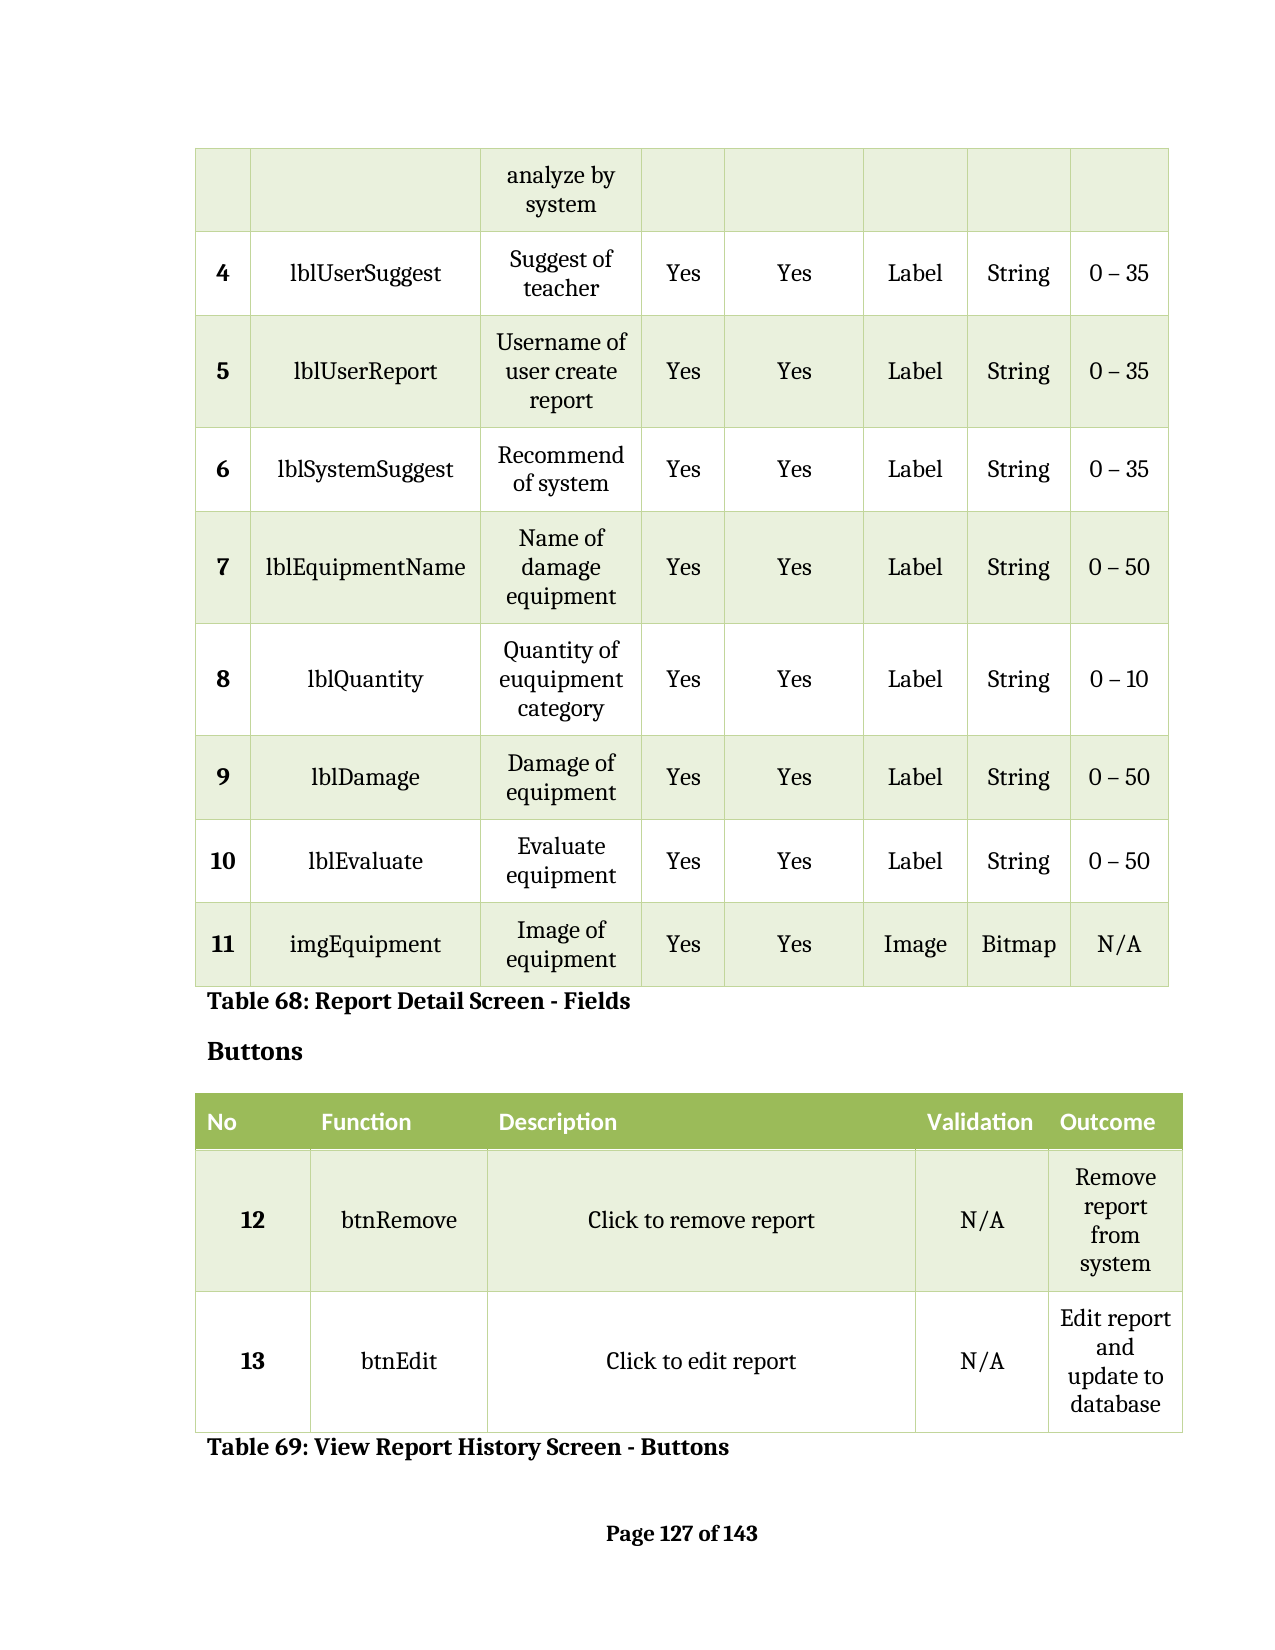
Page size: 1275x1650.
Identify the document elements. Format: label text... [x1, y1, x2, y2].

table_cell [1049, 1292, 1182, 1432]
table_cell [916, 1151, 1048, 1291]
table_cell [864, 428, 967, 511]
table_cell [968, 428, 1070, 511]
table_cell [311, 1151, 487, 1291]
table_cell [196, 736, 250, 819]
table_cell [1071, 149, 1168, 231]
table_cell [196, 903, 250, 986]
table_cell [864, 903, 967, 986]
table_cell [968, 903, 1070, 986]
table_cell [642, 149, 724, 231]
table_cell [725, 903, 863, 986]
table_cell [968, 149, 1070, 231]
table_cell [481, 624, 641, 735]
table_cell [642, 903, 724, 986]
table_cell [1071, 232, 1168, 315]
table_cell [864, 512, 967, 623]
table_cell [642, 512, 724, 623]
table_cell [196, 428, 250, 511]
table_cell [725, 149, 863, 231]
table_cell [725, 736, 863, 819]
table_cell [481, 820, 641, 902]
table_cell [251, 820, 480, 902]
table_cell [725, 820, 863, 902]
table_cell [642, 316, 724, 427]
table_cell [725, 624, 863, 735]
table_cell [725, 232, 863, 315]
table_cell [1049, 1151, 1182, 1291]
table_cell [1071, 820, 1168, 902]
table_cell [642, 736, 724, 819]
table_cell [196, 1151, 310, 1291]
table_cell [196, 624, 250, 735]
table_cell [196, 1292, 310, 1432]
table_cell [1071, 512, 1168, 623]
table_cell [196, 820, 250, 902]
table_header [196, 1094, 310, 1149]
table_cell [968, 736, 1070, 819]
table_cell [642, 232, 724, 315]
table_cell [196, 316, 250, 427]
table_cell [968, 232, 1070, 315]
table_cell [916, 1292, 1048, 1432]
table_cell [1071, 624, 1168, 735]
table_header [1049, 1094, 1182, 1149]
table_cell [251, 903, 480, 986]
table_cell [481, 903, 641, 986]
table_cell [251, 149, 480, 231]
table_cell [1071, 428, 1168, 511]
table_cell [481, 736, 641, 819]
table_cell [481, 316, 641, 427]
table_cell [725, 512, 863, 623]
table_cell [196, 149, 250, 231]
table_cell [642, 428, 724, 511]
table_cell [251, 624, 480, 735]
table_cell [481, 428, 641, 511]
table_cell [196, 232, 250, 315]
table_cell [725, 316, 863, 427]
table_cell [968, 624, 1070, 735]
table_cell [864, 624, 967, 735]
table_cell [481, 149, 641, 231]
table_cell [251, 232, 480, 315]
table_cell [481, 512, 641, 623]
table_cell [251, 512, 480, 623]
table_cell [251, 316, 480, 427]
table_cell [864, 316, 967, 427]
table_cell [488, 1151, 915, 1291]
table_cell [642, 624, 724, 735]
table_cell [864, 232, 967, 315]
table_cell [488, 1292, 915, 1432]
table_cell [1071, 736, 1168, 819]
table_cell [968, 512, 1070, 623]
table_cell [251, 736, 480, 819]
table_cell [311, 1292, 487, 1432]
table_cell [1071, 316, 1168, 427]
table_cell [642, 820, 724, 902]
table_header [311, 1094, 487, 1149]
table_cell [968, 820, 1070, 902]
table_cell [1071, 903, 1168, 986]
list Buttons [207, 1036, 1157, 1068]
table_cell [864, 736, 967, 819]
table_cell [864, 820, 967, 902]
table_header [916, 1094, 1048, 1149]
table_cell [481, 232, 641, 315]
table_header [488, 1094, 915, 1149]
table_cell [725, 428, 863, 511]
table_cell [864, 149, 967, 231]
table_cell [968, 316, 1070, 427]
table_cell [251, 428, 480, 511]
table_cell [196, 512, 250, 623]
